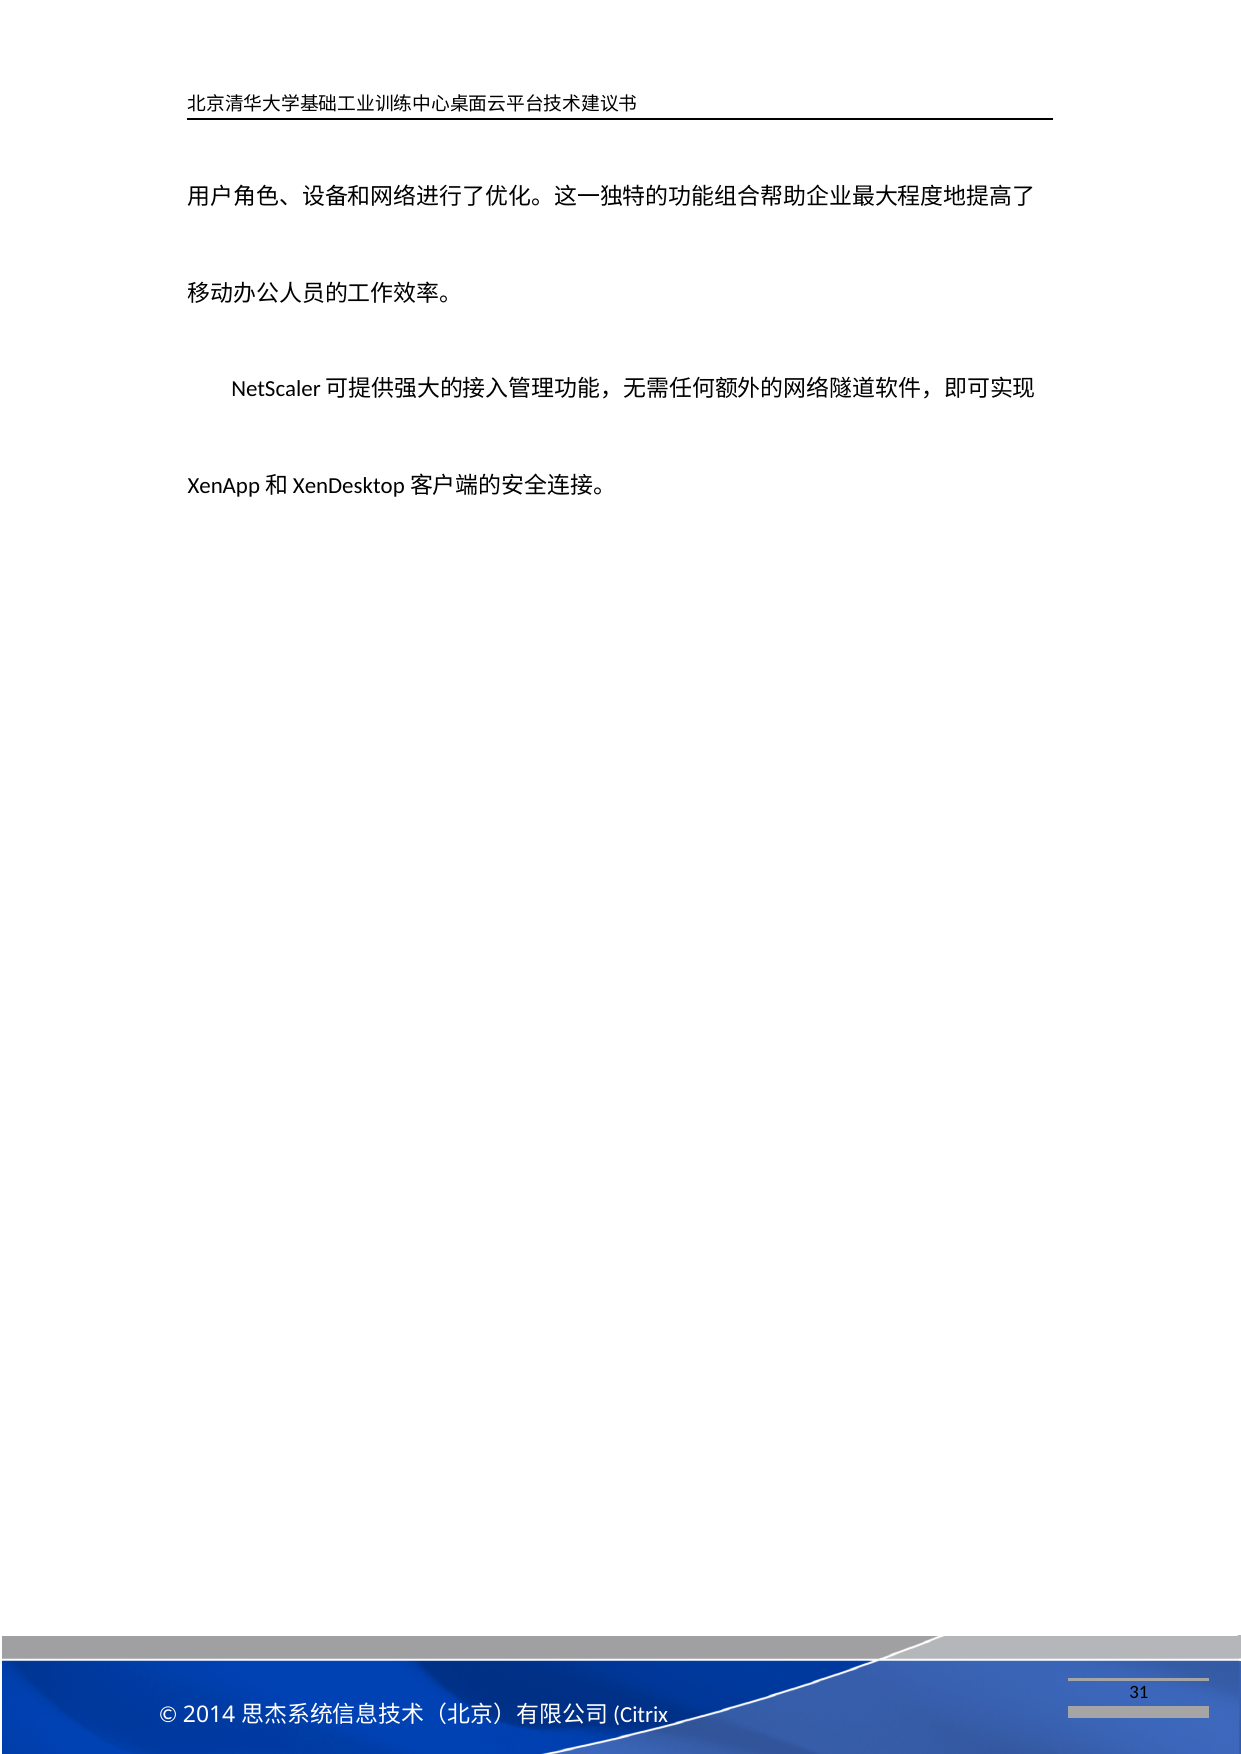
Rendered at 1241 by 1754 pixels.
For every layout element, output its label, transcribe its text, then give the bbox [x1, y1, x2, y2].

text NetScaler可提供强大的接入管理功能，无需任何额外的网络隧道软件，即可实现XenApp 和XenDesktop 客户端的安全连接。 [187, 353, 1053, 516]
picture [3, 1635, 1241, 1754]
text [187, 162, 1053, 324]
